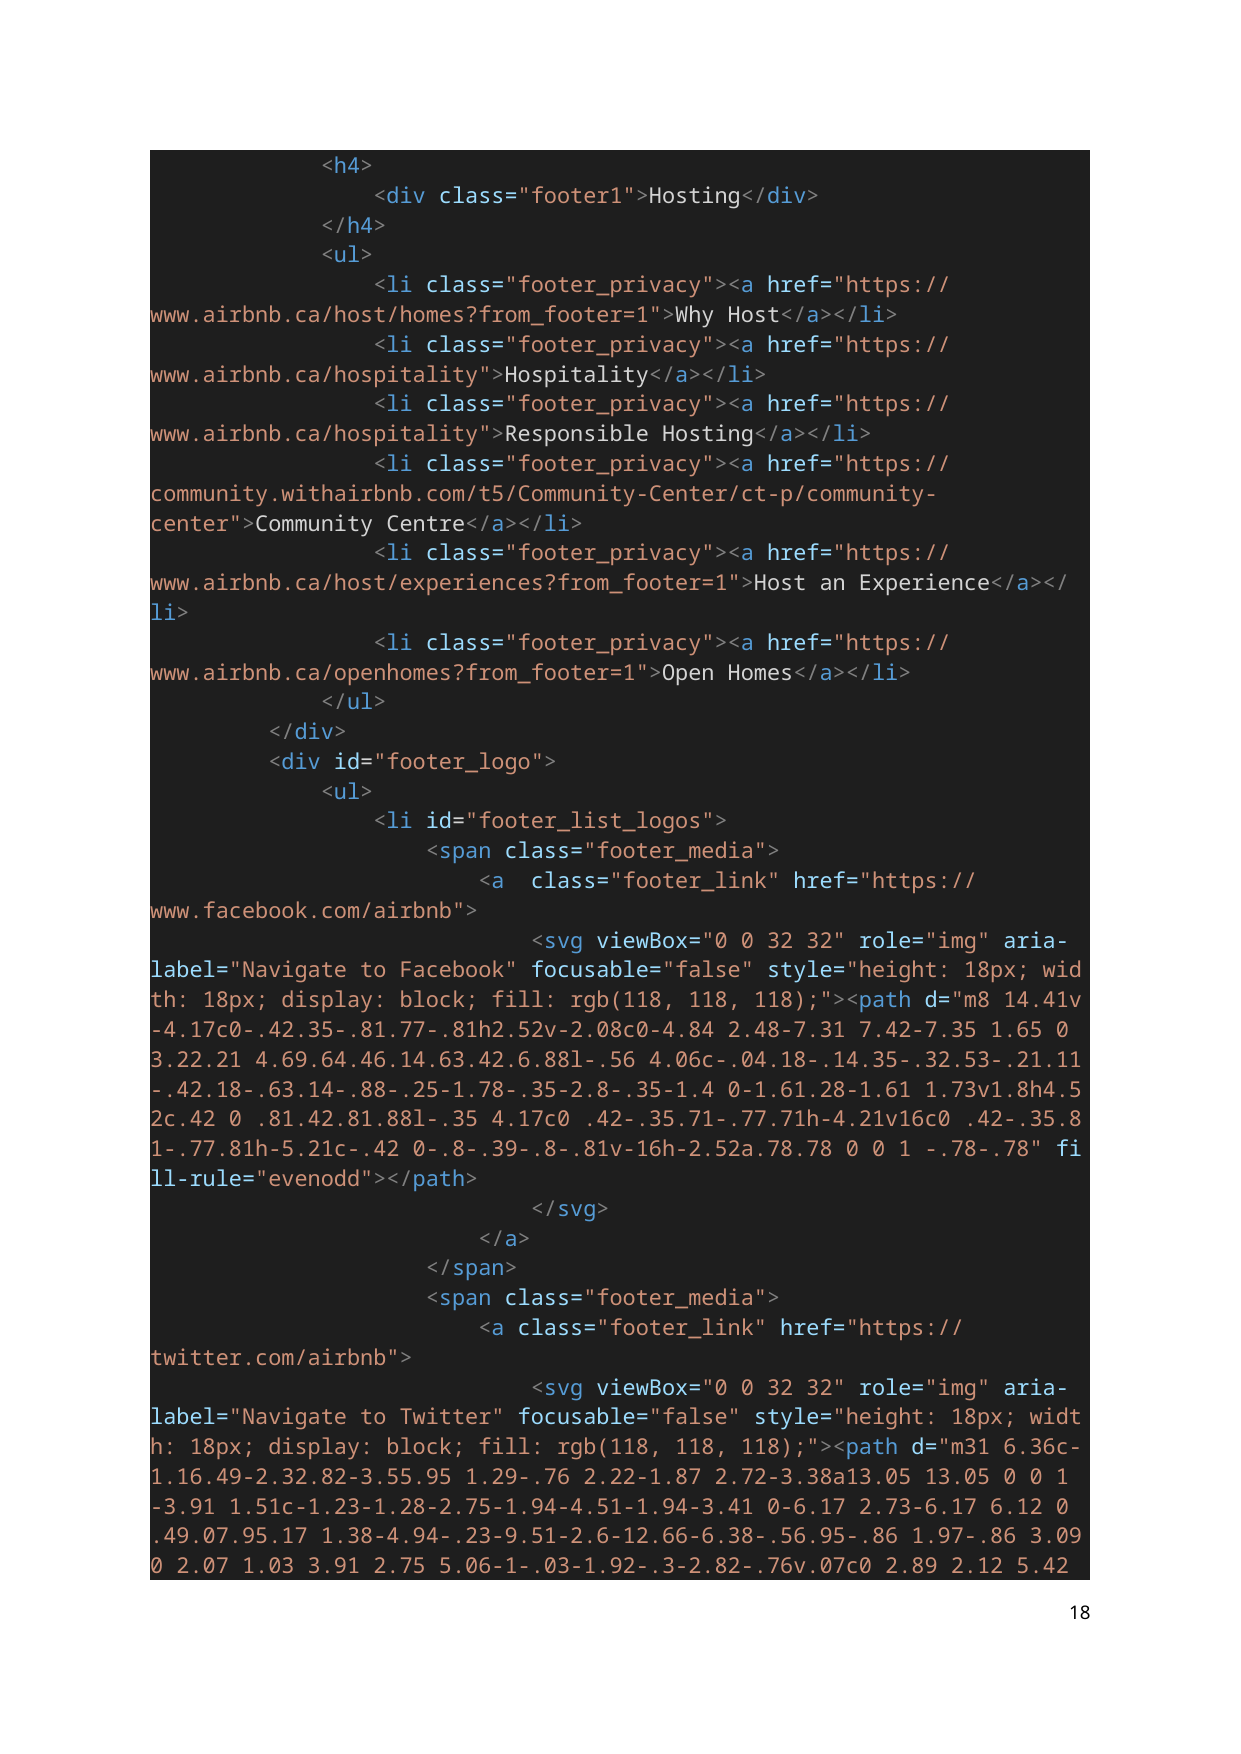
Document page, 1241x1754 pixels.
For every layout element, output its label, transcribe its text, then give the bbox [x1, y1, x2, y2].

text <a class="footer_link" href="https://www.facebook.com/airbnb"> [150, 865, 1090, 924]
text <li class="footer_privacy"><a href="https://www.airbnb.ca/hospitality">Hospitality</a></li> [150, 329, 1090, 388]
text <svg viewBox="0 0 32 32" role="img" aria-label="Navigate to Facebook" focusable="false" style="height: 18px; width: 18px; display: block; fill: rgb(118, 118, 118);"><path d="m8 14.41v-4.17c0-.42.35-.81.77-.81h2.52v-2.08c0-4.84 2.48-7.31 7.42-7.35 1.65 0 3.22.21 4.69.64.46.14.63.42.6.88l-.56 4.06c-.04.18-.14.35-.32.53-.21.11-.42.18-.63.14-.88-.25-1.78-.35-2.8-.35-1.4 0-1.61.28-1.61 1.73v1.8h4.52c.42 0 .81.42.81.88l-.35 4.17c0 .42-.35.71-.77.71h-4.21v16c0 .42-.35.81-.77.81h-5.21c-.42 0-.8-.39-.8-.81v-16h-2.52a.78.78 0 0 1 -.78-.78" fill-rule="evenodd"></path> [150, 924, 1090, 1193]
text <ul> [150, 776, 1090, 805]
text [150, 1371, 1090, 1580]
text </span> [150, 1252, 1090, 1282]
text <ul> [150, 239, 1090, 269]
text </div> [150, 716, 1090, 746]
text <a class="footer_link" href="https://twitter.com/airbnb"> [150, 1312, 1090, 1371]
text <li class="footer_privacy"><a href="https://www.airbnb.ca/openhomes?from_footer=1">Open Homes</a></li> [150, 627, 1090, 686]
text </svg> [150, 1193, 1090, 1222]
text <h4> [150, 150, 1090, 180]
text </ul> [150, 686, 1090, 716]
text <span class="footer_media"> [150, 1282, 1090, 1312]
text <li class="footer_privacy"><a href="https://community.withairbnb.com/t5/Community-Center/ct-p/community-center">Community Centre</a></li> [150, 448, 1090, 537]
text <div class="footer1">Hosting</div> [150, 180, 1090, 209]
text </h4> [150, 209, 1090, 239]
text <li class="footer_privacy"><a href="https://www.airbnb.ca/host/experiences?from_footer=1">Host an Experience</a></li> [150, 537, 1090, 627]
text <li class="footer_privacy"><a href="https://www.airbnb.ca/host/homes?from_footer=1">Why Host</a></li> [150, 269, 1090, 329]
text <li class="footer_privacy"><a href="https://www.airbnb.ca/hospitality">Responsible Hosting</a></li> [150, 388, 1090, 448]
text </a> [150, 1222, 1090, 1252]
text <span class="footer_media"> [150, 835, 1090, 865]
text <div id="footer_logo"> [150, 746, 1090, 776]
text <li id="footer_list_logos"> [150, 805, 1090, 835]
